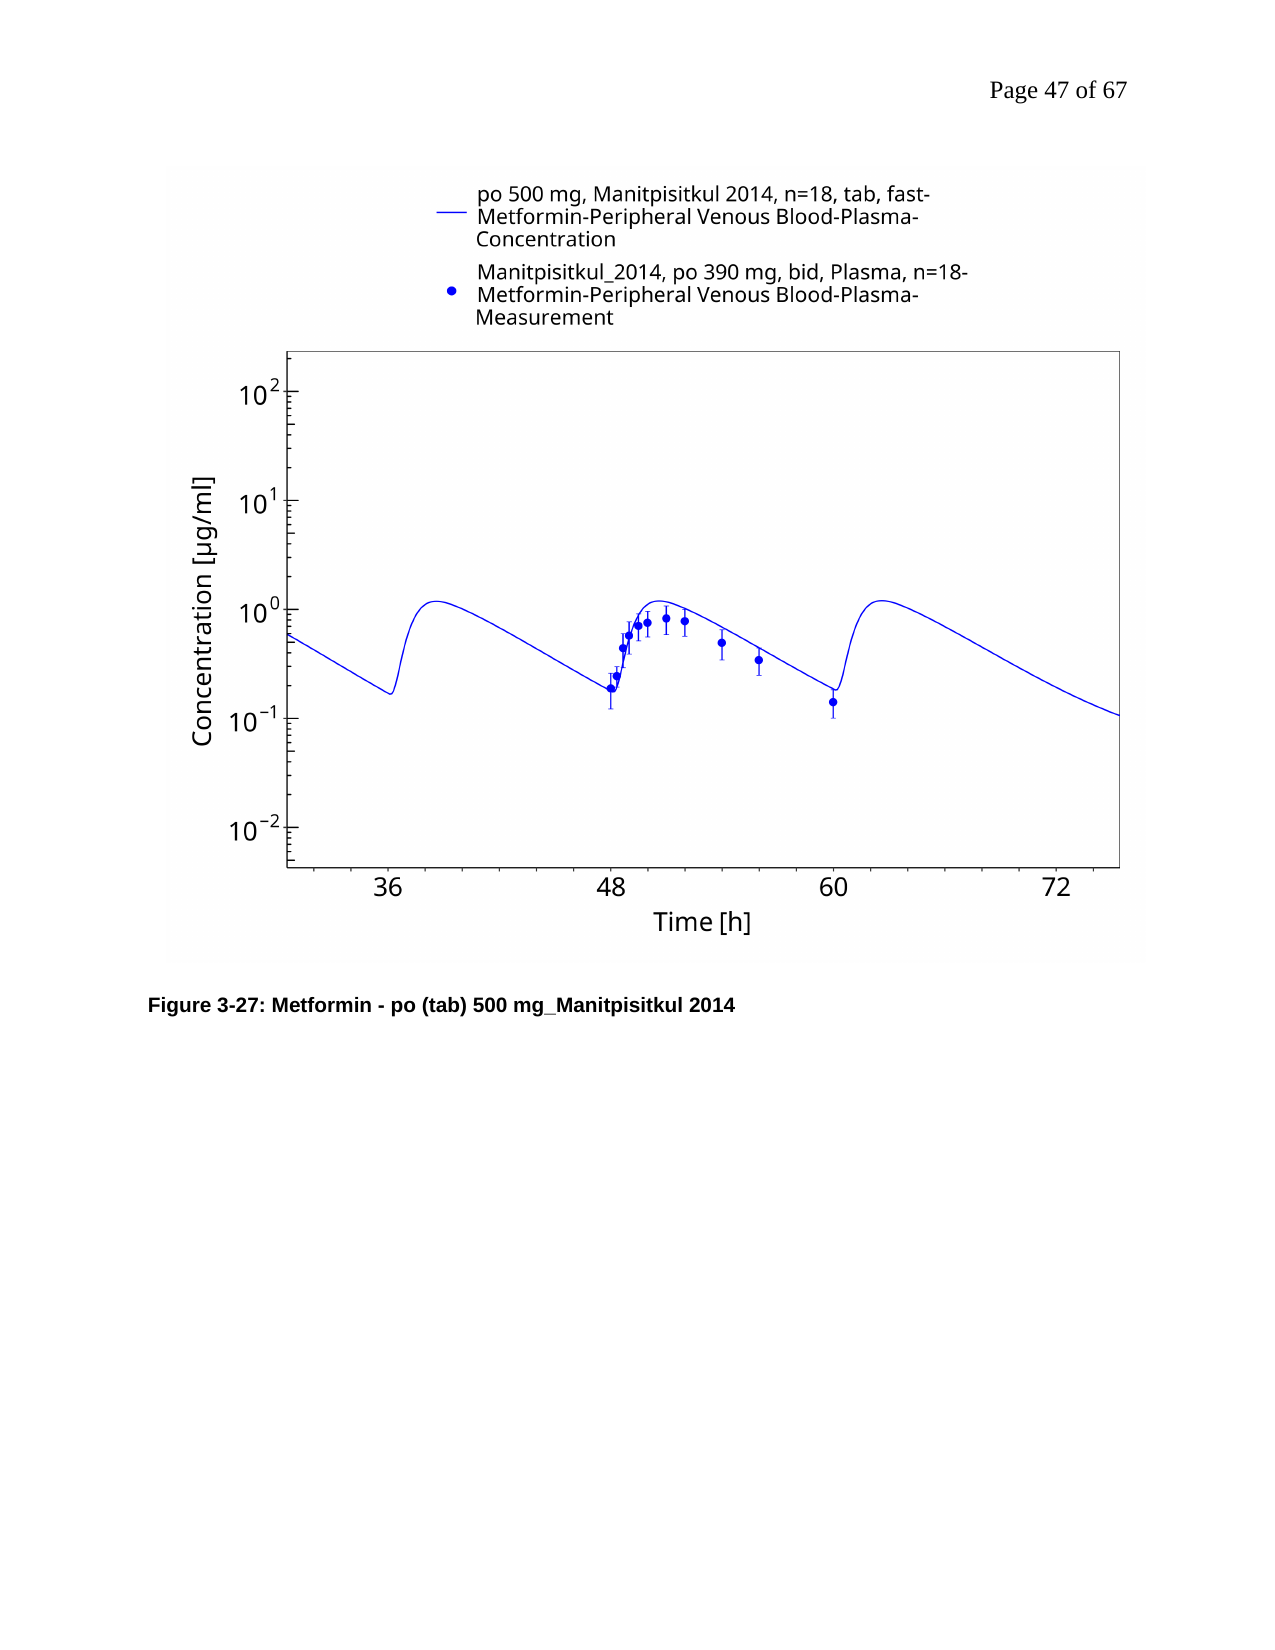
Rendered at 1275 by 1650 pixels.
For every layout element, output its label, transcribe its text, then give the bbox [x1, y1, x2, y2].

text Figure 3-27: Metformin - po (tab) 500 mg_Manitpisitkul 2014 [148, 993, 1127, 1017]
picture [166, 166, 1146, 963]
